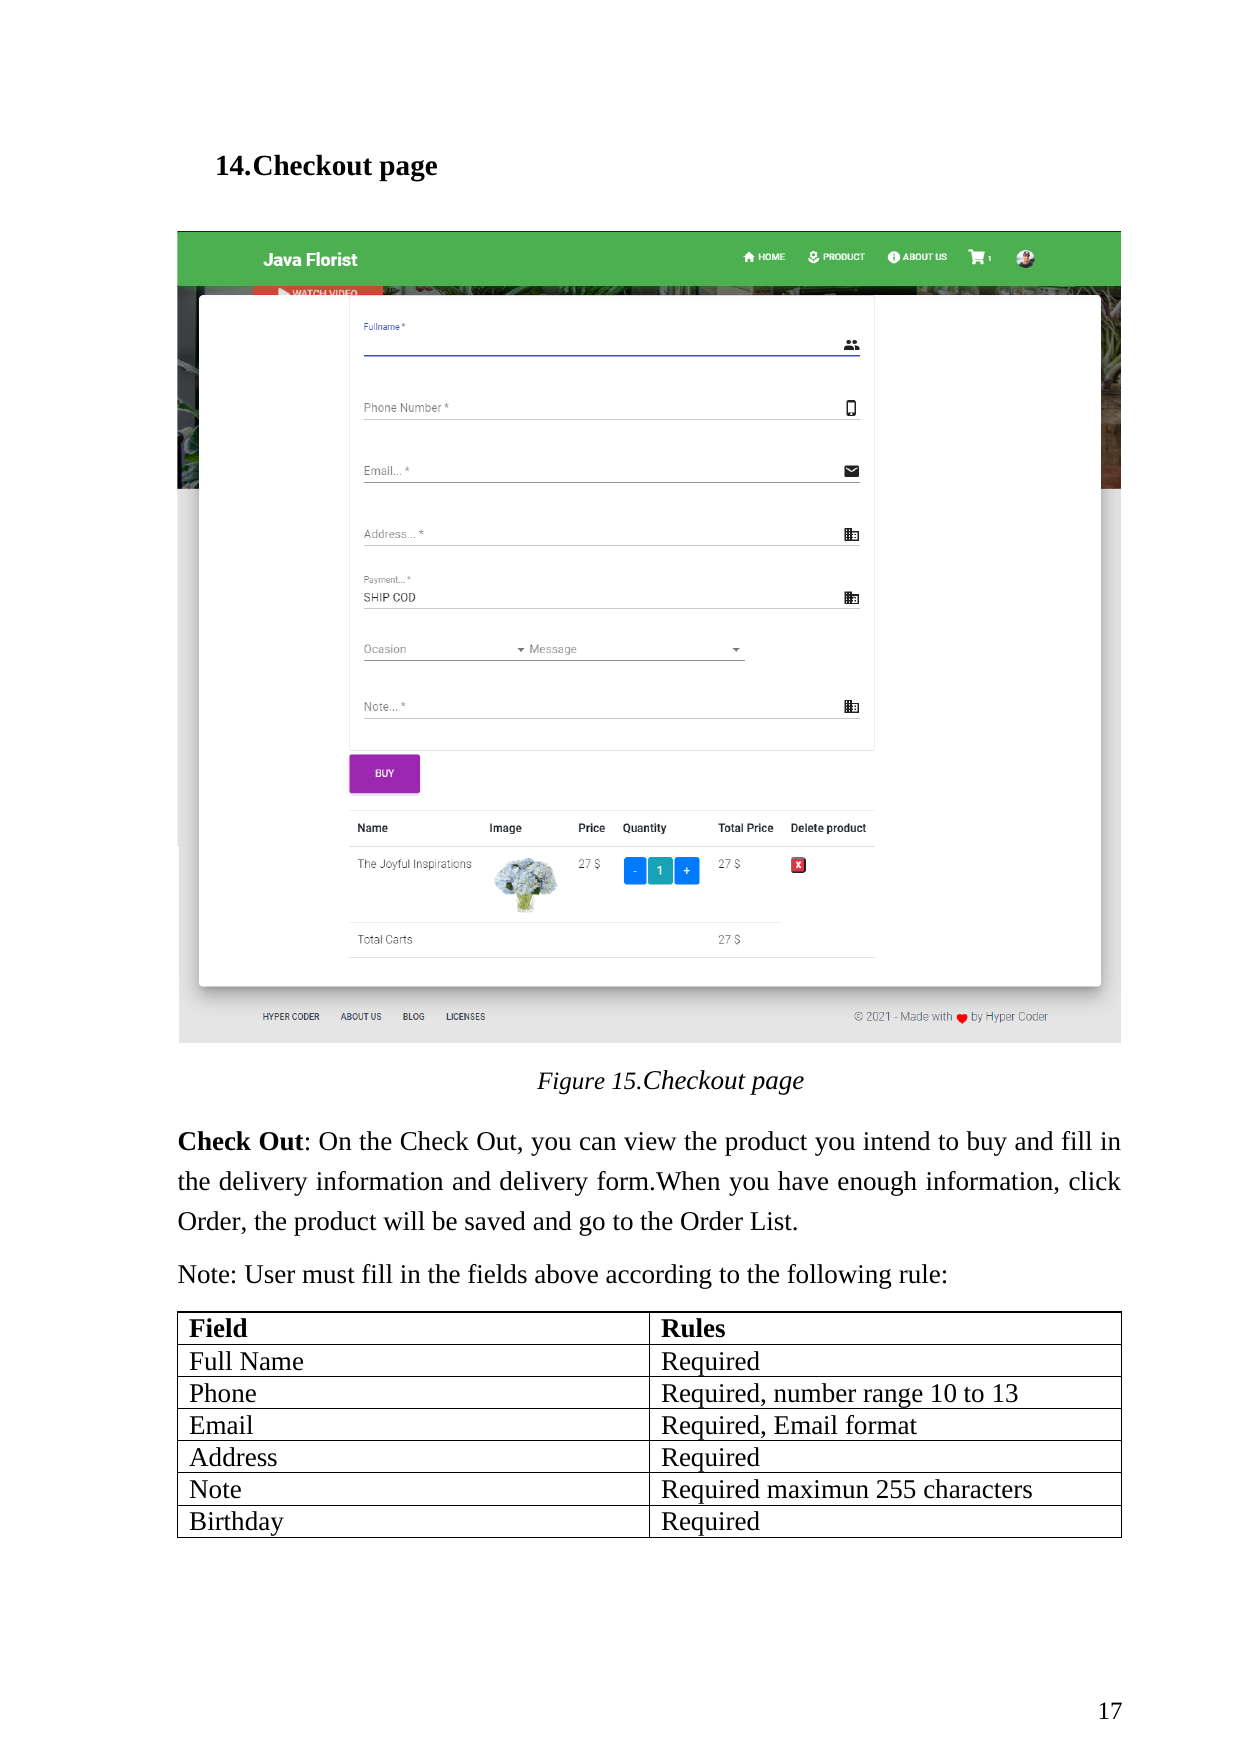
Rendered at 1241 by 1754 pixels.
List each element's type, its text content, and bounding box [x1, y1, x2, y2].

table_cell Birthday [178, 1506, 649, 1537]
table_cell Full Name [178, 1345, 649, 1376]
table_cell Phone [178, 1377, 649, 1408]
table_cell Required [650, 1345, 1121, 1376]
table_cell Email [178, 1409, 649, 1440]
text Checkout page [177, 1064, 1122, 1095]
table_cell Required [650, 1506, 1121, 1537]
text Check Out: On the Check Out, you can view the product you intend to buy and fill in the delivery information and delivery form.When you have enough information, click Order, the product will be saved and go to the Order List. [177, 1125, 1122, 1237]
text Note: User must fill in the fields above according to the following rule: [177, 1258, 1122, 1289]
table_header Field [178, 1313, 649, 1343]
table_cell Required [650, 1441, 1121, 1472]
table_cell Required, Email format [650, 1409, 1121, 1440]
table_cell Note [178, 1473, 649, 1504]
table_header Rules [650, 1313, 1121, 1343]
table_cell Required, number range 10 to 13 [650, 1377, 1121, 1408]
subtitle Checkout page [215, 148, 1122, 181]
picture [177, 231, 1121, 1043]
table_cell Address [178, 1441, 649, 1472]
table_cell Required maximun 255 characters [650, 1473, 1121, 1504]
